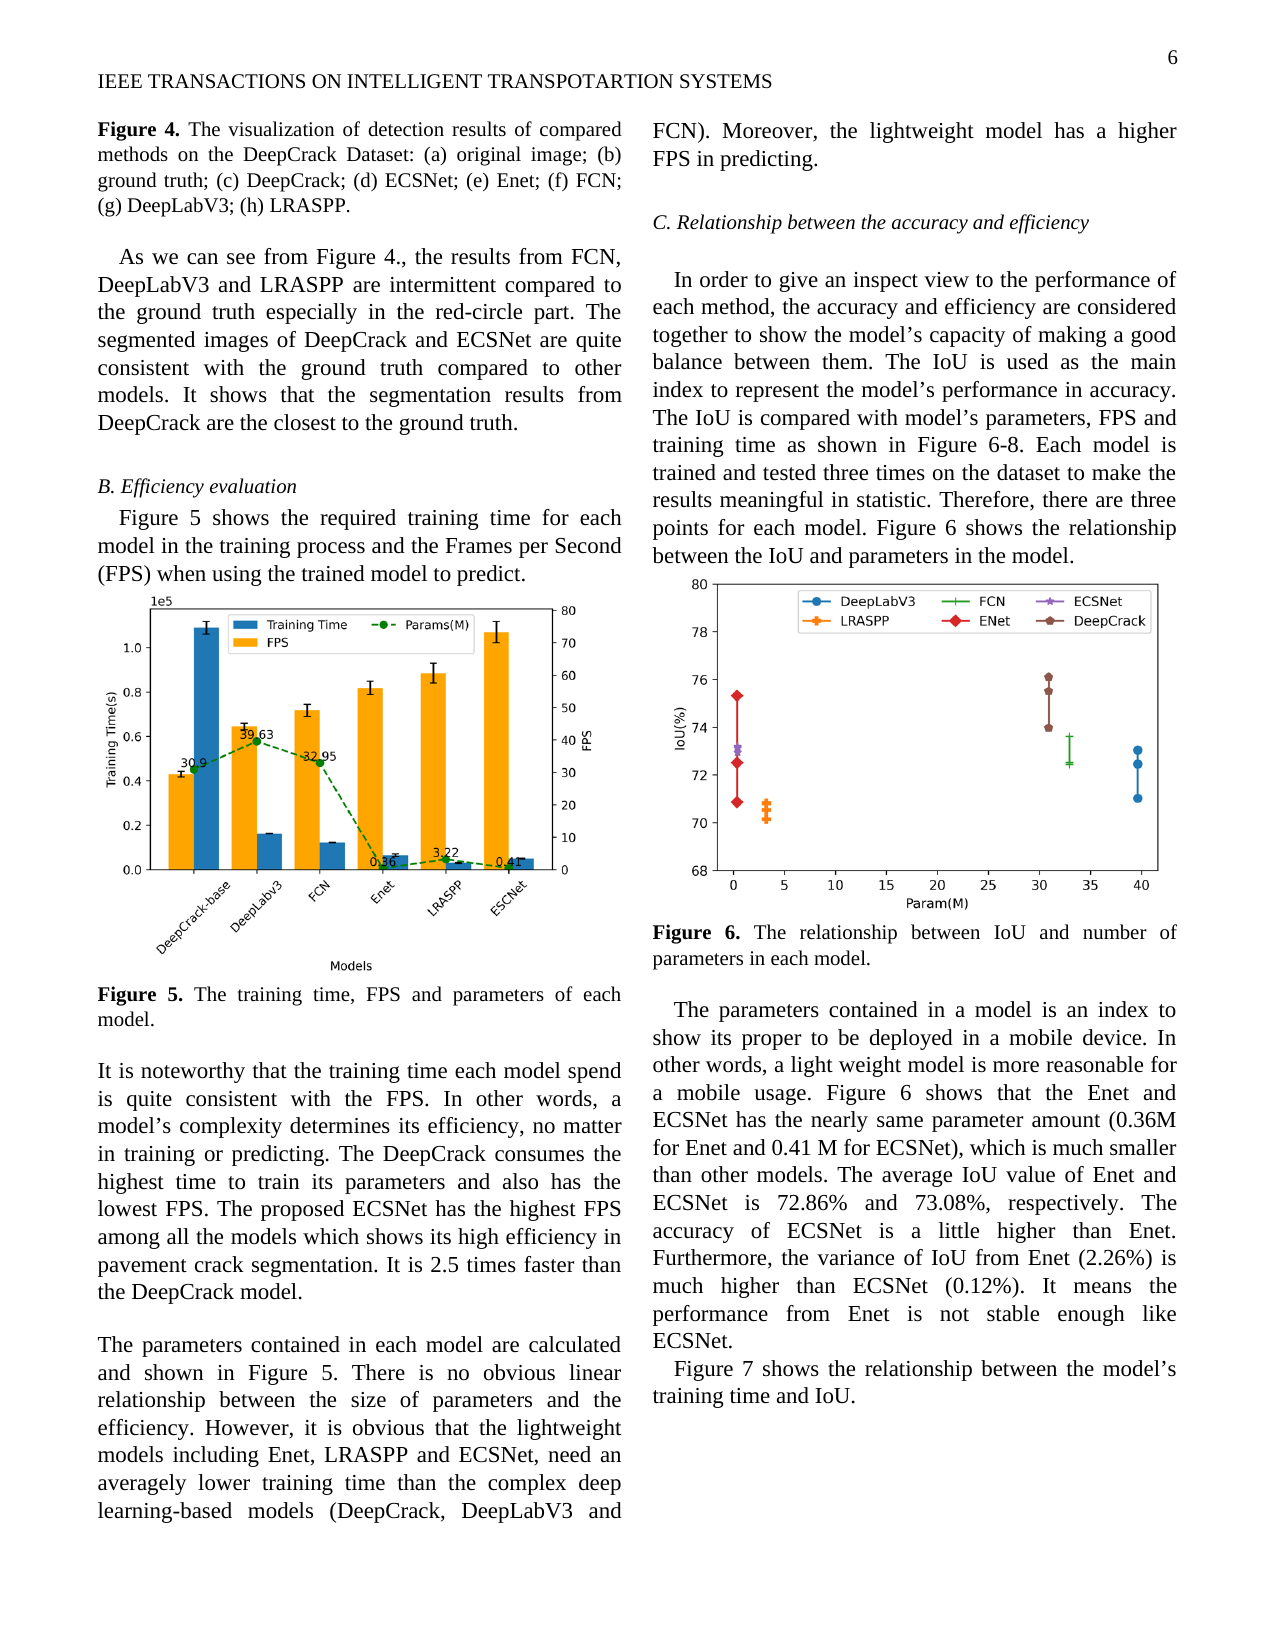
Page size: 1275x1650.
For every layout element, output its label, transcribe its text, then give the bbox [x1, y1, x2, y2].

picture [663, 569, 1167, 920]
text Figure 4. The visualization of detection results of compared methods on the DeepCrack Dataset: (a) original image; (b) ground truth; (c) DeepCrack; (d) ECSNet; (e) Enet; (f) FCN; (g) DeepLabV3; (h) LRASPP. [97, 117, 622, 217]
text The parameters contained in each model are calculated and shown in Figure 5. There is no obvious linear relationship between the size of parameters and the efficiency. However, it is obvious that the lightweight models including Enet, LRASPP and ECSNet, need an averagely lower training time than the complex deep learning-based models (DeepCrack, DeepLabV3 and FCN). Moreover, the lightweight model has a higher FPS in predicting. [652, 117, 1177, 171]
text Figure 6. The relationship between IoU and number of parameters in each model. [652, 920, 1177, 969]
text In order to give an inspect view to the performance of each method, the accuracy and efficiency are considered together to show the model’s capacity of making a good balance between them. The IoU is used as the main index to represent the model’s performance in accuracy. The IoU is compared with model’s parameters, FPS and training time as shown in Figure 6-8. Each model is trained and tested three times on the dataset to make the results meaningful in statistic. Therefore, there are three points for each model. Figure 6 shows the relationship between the IoU and parameters in the model. [652, 266, 1177, 568]
text Figure 7 shows the relationship between the model’s training time and IoU. [652, 1355, 1177, 1409]
text Figure 5 shows the required training time for each model in the training process and the Frames per Second (FPS) when using the trained model to predict. [97, 504, 622, 586]
subtitle C. Relationship between the accuracy and efficiency [652, 210, 1177, 234]
text The parameters contained in a model is an index to show its proper to be deployed in a mobile device. In other words, a light weight model is more reasonable for a mobile usage. Figure 6 shows that the Enet and ECSNet has the nearly same parameter amount (0.36M for Enet and 0.41 M for ECSNet), which is much smaller than other models. The average IoU value of Enet and ECSNet is 72.86% and 73.08%, respectively. The accuracy of ECSNet is a little higher than Enet. Furthermore, the variance of IoU from Enet (2.26%) is much higher than ECSNet (0.12%). It means the performance from Enet is not stable enough like ECSNet. [652, 996, 1177, 1353]
text As we can see from Figure 4., the results from FCN, DeepLabV3 and LRASPP are intermittent compared to the ground truth especially in the red-circle part. The segmented images of DeepCrack and ECSNet are quite consistent with the ground truth compared to other models. It shows that the segmentation results from DeepCrack are the closest to the ground truth. [97, 243, 622, 435]
subtitle B. Efficiency evaluation [97, 474, 622, 498]
text The parameters contained in each model are calculated and shown in Figure 5. There is no obvious linear relationship between the size of parameters and the efficiency. However, it is obvious that the lightweight models including Enet, LRASPP and ECSNet, need an averagely lower training time than the complex deep learning-based models (DeepCrack, DeepLabV3 and FCN). Moreover, the lightweight model has a higher FPS in predicting. [97, 1331, 622, 1523]
text Figure 5. The training time, FPS and parameters of each model. [97, 982, 622, 1031]
text It is noteworthy that the training time each model spend is quite consistent with the FPS. In other words, a model’s complexity determines its efficiency, no matter in training or predicting. The DeepCrack consumes the highest time to train its parameters and also has the lowest FPS. The proposed ECSNet has the highest FPS among all the models which shows its high efficiency in pavement crack segmentation. It is 2.5 times faster than the DeepCrack model. [97, 1057, 622, 1304]
picture [97, 587, 600, 981]
